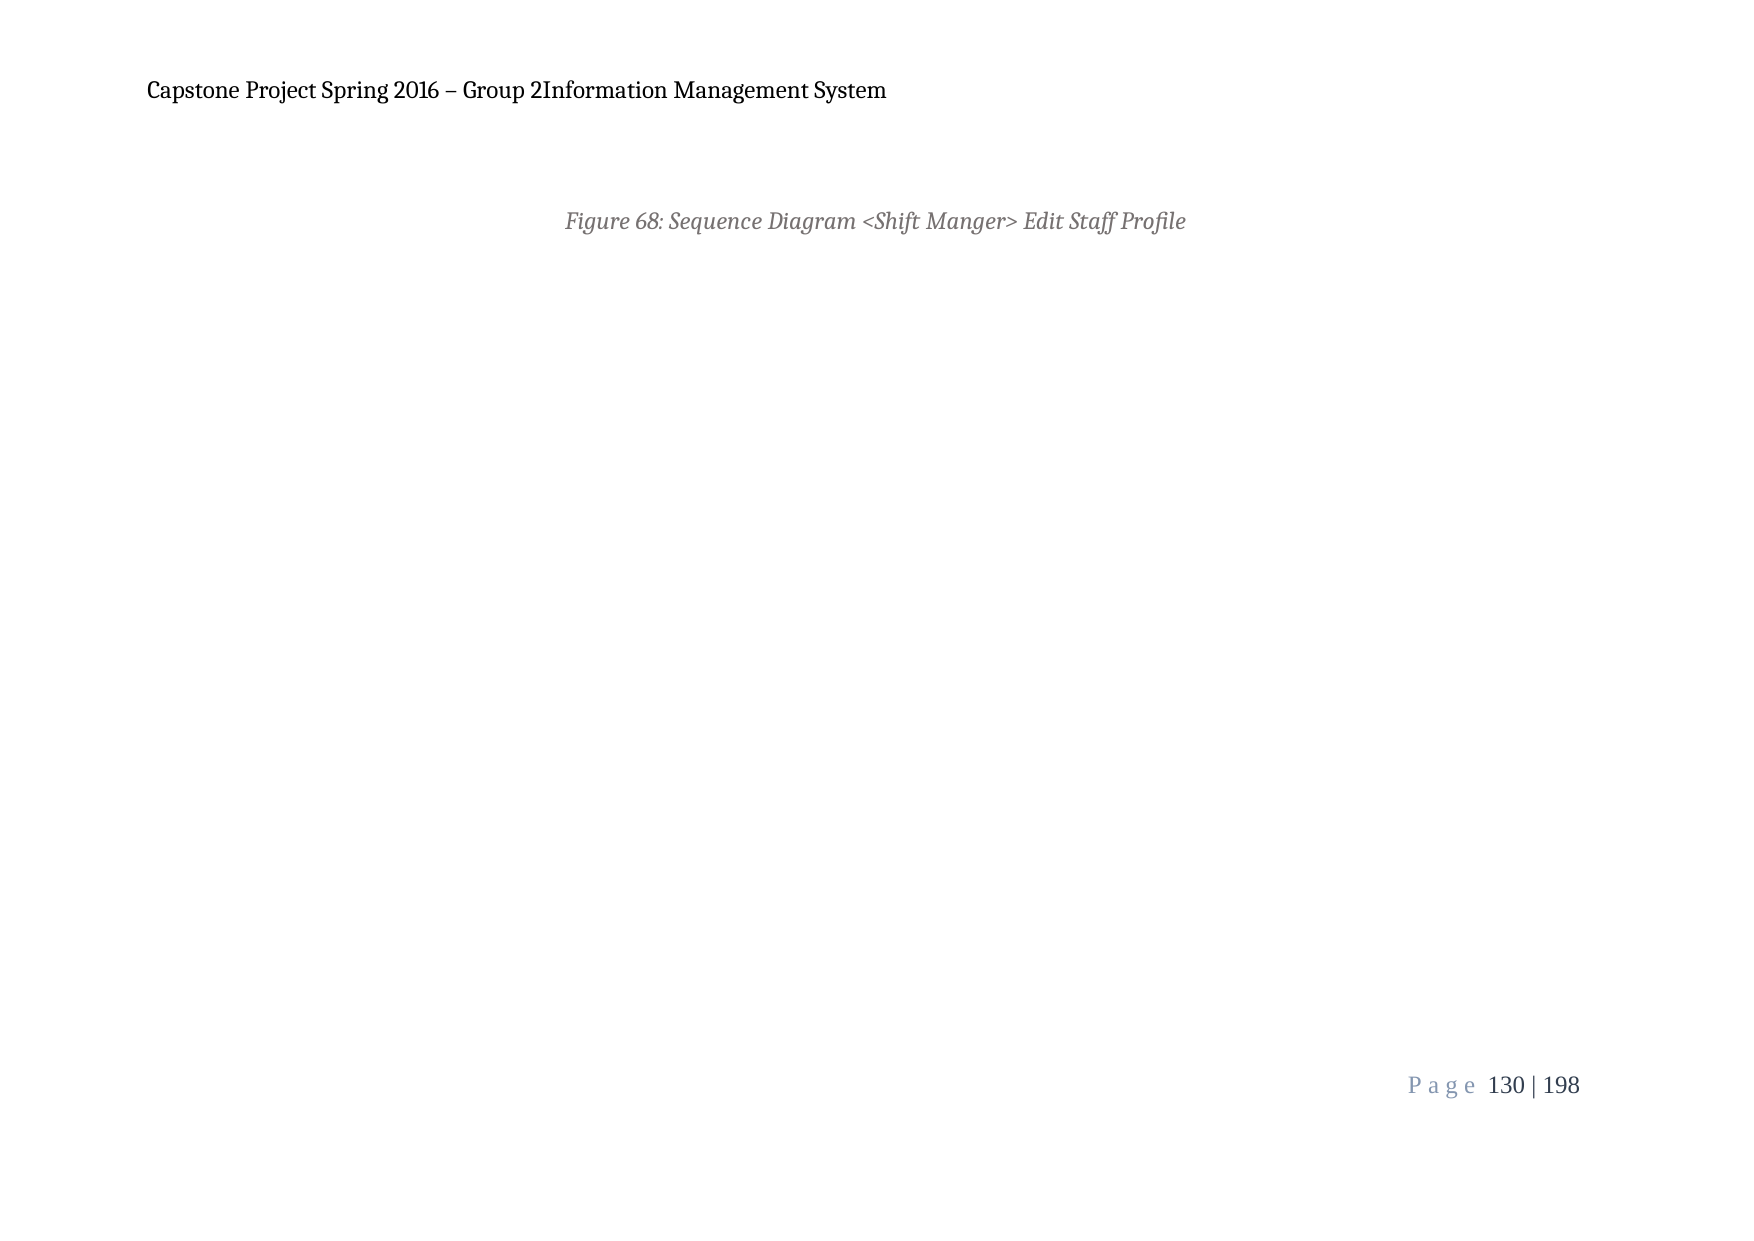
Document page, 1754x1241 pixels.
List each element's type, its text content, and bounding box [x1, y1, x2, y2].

text Figure 68: Sequence Diagram <Shift Manger> Edit Staff Profile [147, 207, 1607, 236]
